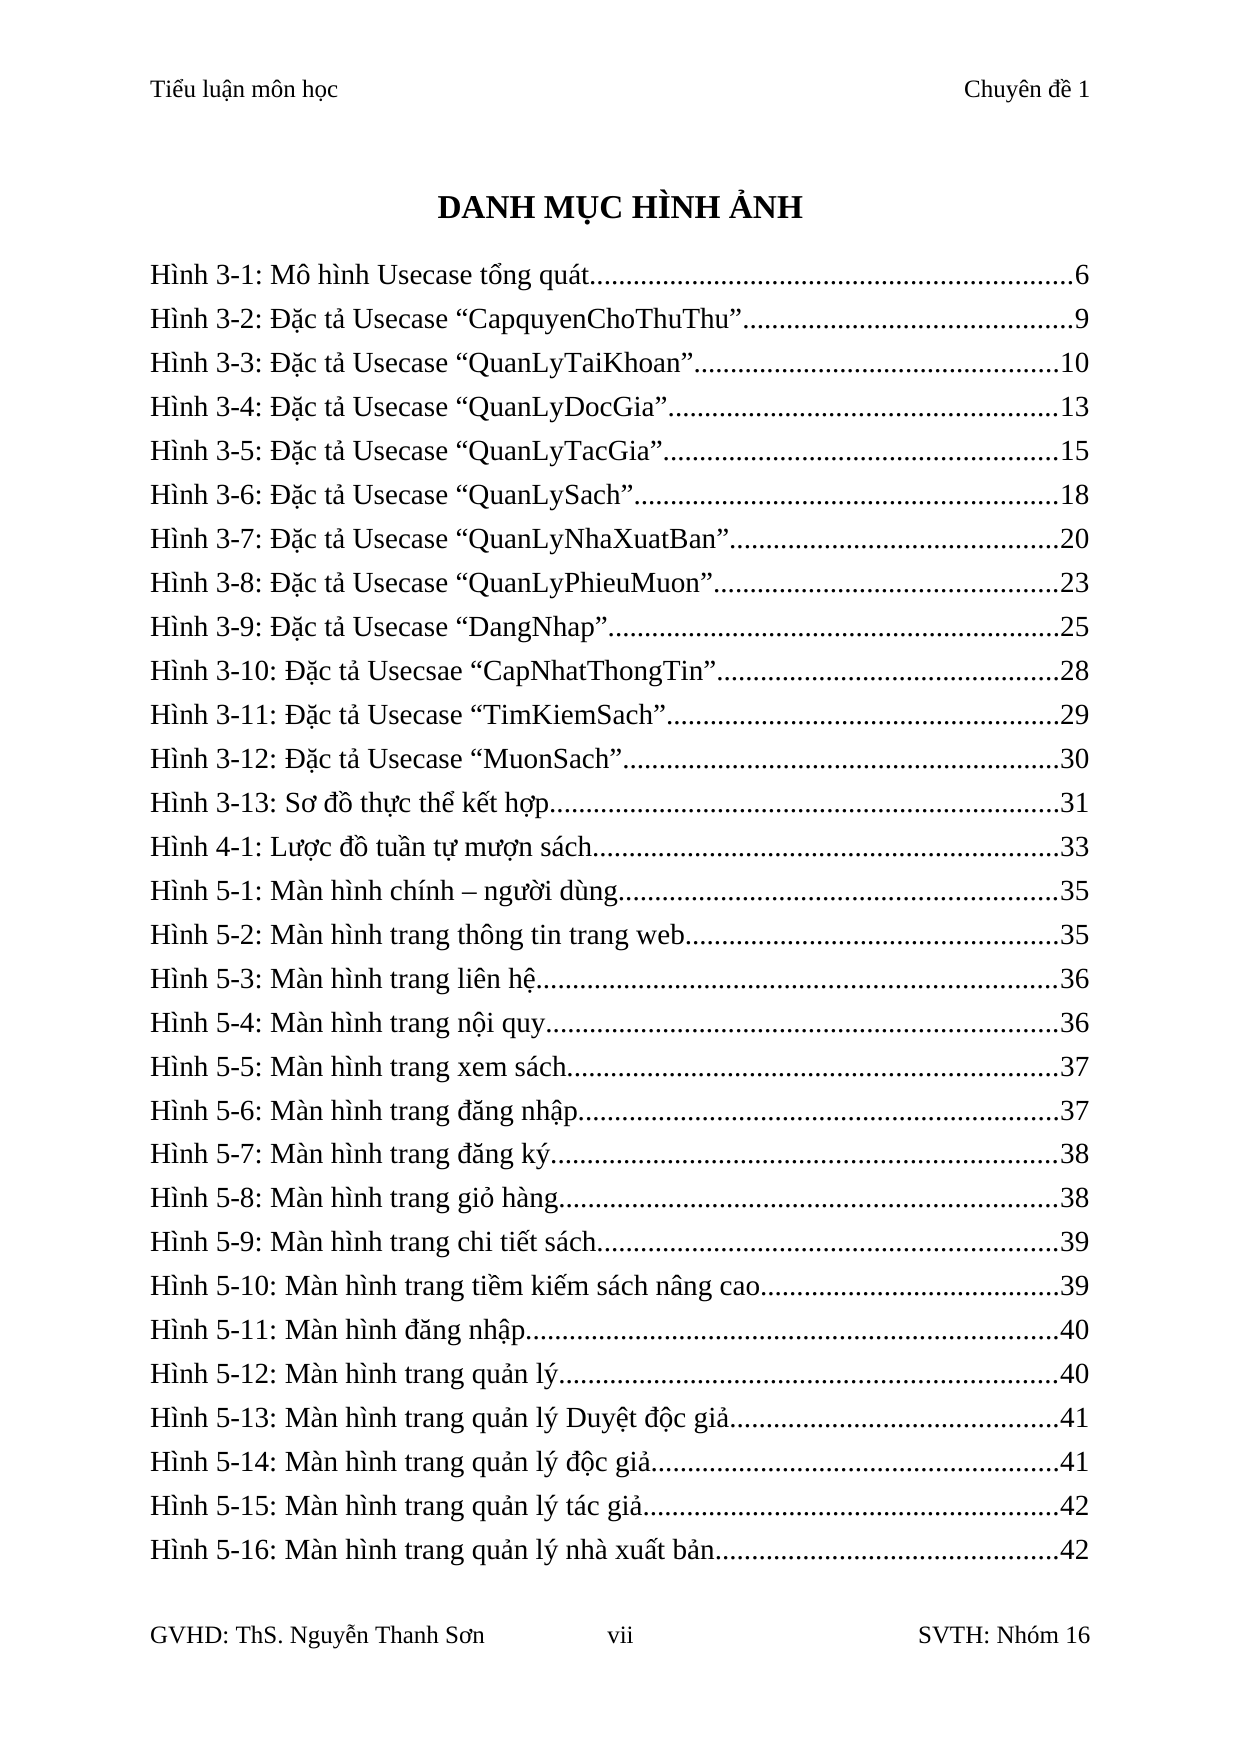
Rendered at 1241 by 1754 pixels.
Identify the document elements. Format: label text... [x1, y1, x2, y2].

text Hình 5-16: Màn hình trang quản lý nhà xuất bản 42 [150, 1532, 1090, 1566]
text Hình 5-15: Màn hình trang quản lý tác giả 42 [150, 1488, 1090, 1522]
text Hình 3-2: Đặc tả Usecase “CapquyenChoThuThu” 9 [150, 301, 1090, 335]
text Hình 3-13: Sơ đồ thực thể kết hợp 31 [150, 785, 1090, 818]
text Hình 5-6: Màn hình trang đăng nhập 37 [150, 1093, 1090, 1126]
text Hình 5-3: Màn hình trang liên hệ 36 [150, 961, 1090, 994]
text Hình 5-14: Màn hình trang quản lý độc giả 41 [150, 1444, 1090, 1478]
text Hình 5-8: Màn hình trang giỏ hàng 38 [150, 1181, 1090, 1214]
text Hình 3-7: Đặc tả Usecase “QuanLyNhaXuatBan” 20 [150, 521, 1090, 555]
text Hình 5-7: Màn hình trang đăng ký 38 [150, 1137, 1090, 1170]
text Hình 3-12: Đặc tả Usecase “MuonSach” 30 [150, 741, 1090, 774]
text Hình 3-4: Đặc tả Usecase “QuanLyDocGia” 13 [150, 389, 1090, 423]
text Hình 5-11: Màn hình đăng nhập 40 [150, 1312, 1090, 1346]
text Hình 3-3: Đặc tả Usecase “QuanLyTaiKhoan” 10 [150, 345, 1090, 379]
subtitle DANH MỤC HÌNH ẢNH [150, 187, 1090, 226]
text Hình 3-11: Đặc tả Usecase “TimKiemSach” 29 [150, 697, 1090, 731]
text Hình 3-8: Đặc tả Usecase “QuanLyPhieuMuon” 23 [150, 565, 1090, 599]
text Hình 5-5: Màn hình trang xem sách 37 [150, 1049, 1090, 1082]
text Hình 5-9: Màn hình trang chi tiết sách 39 [150, 1224, 1090, 1258]
text Hình 3-5: Đặc tả Usecase “QuanLyTacGia” 15 [150, 433, 1090, 467]
text Hình 5-10: Màn hình trang tiềm kiếm sách nâng cao 39 [150, 1268, 1090, 1302]
text Hình 3-9: Đặc tả Usecase “DangNhap” 25 [150, 609, 1090, 643]
text Hình 3-1: Mô hình Usecase tổng quát 6 [150, 257, 1090, 291]
text Hình 5-12: Màn hình trang quản lý 40 [150, 1356, 1090, 1390]
text Hình 3-10: Đặc tả Usecsae “CapNhatThongTin” 28 [150, 653, 1090, 687]
text Hình 4-1: Lược đồ tuần tự mượn sách 33 [150, 829, 1090, 862]
text Hình 5-1: Màn hình chính – người dùng 35 [150, 873, 1090, 906]
text Hình 5-2: Màn hình trang thông tin trang web 35 [150, 917, 1090, 950]
text Hình 3-6: Đặc tả Usecase “QuanLySach” 18 [150, 477, 1090, 511]
text Hình 5-4: Màn hình trang nội quy 36 [150, 1005, 1090, 1038]
text Hình 5-13: Màn hình trang quản lý Duyệt độc giả 41 [150, 1400, 1090, 1434]
